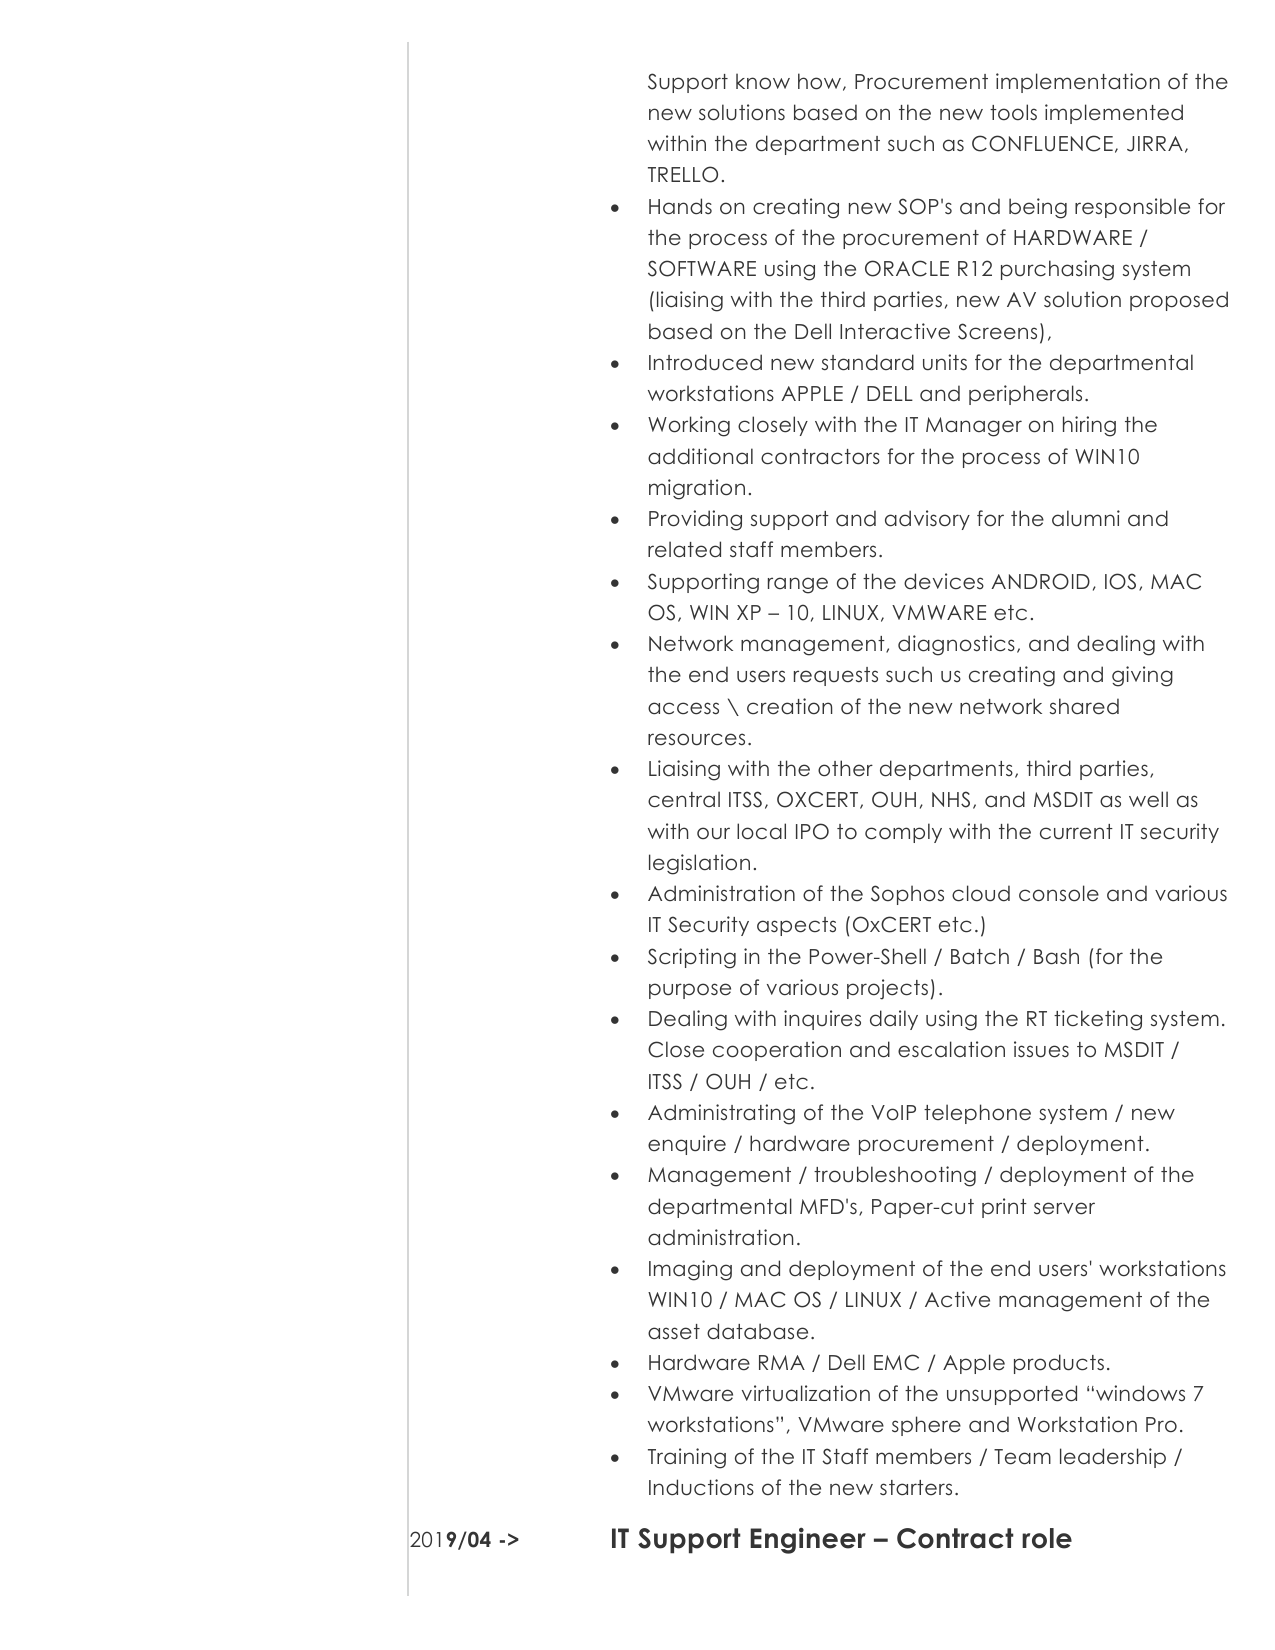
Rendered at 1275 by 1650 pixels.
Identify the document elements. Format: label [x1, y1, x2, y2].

table_cell [0, 0, 1275, 1637]
